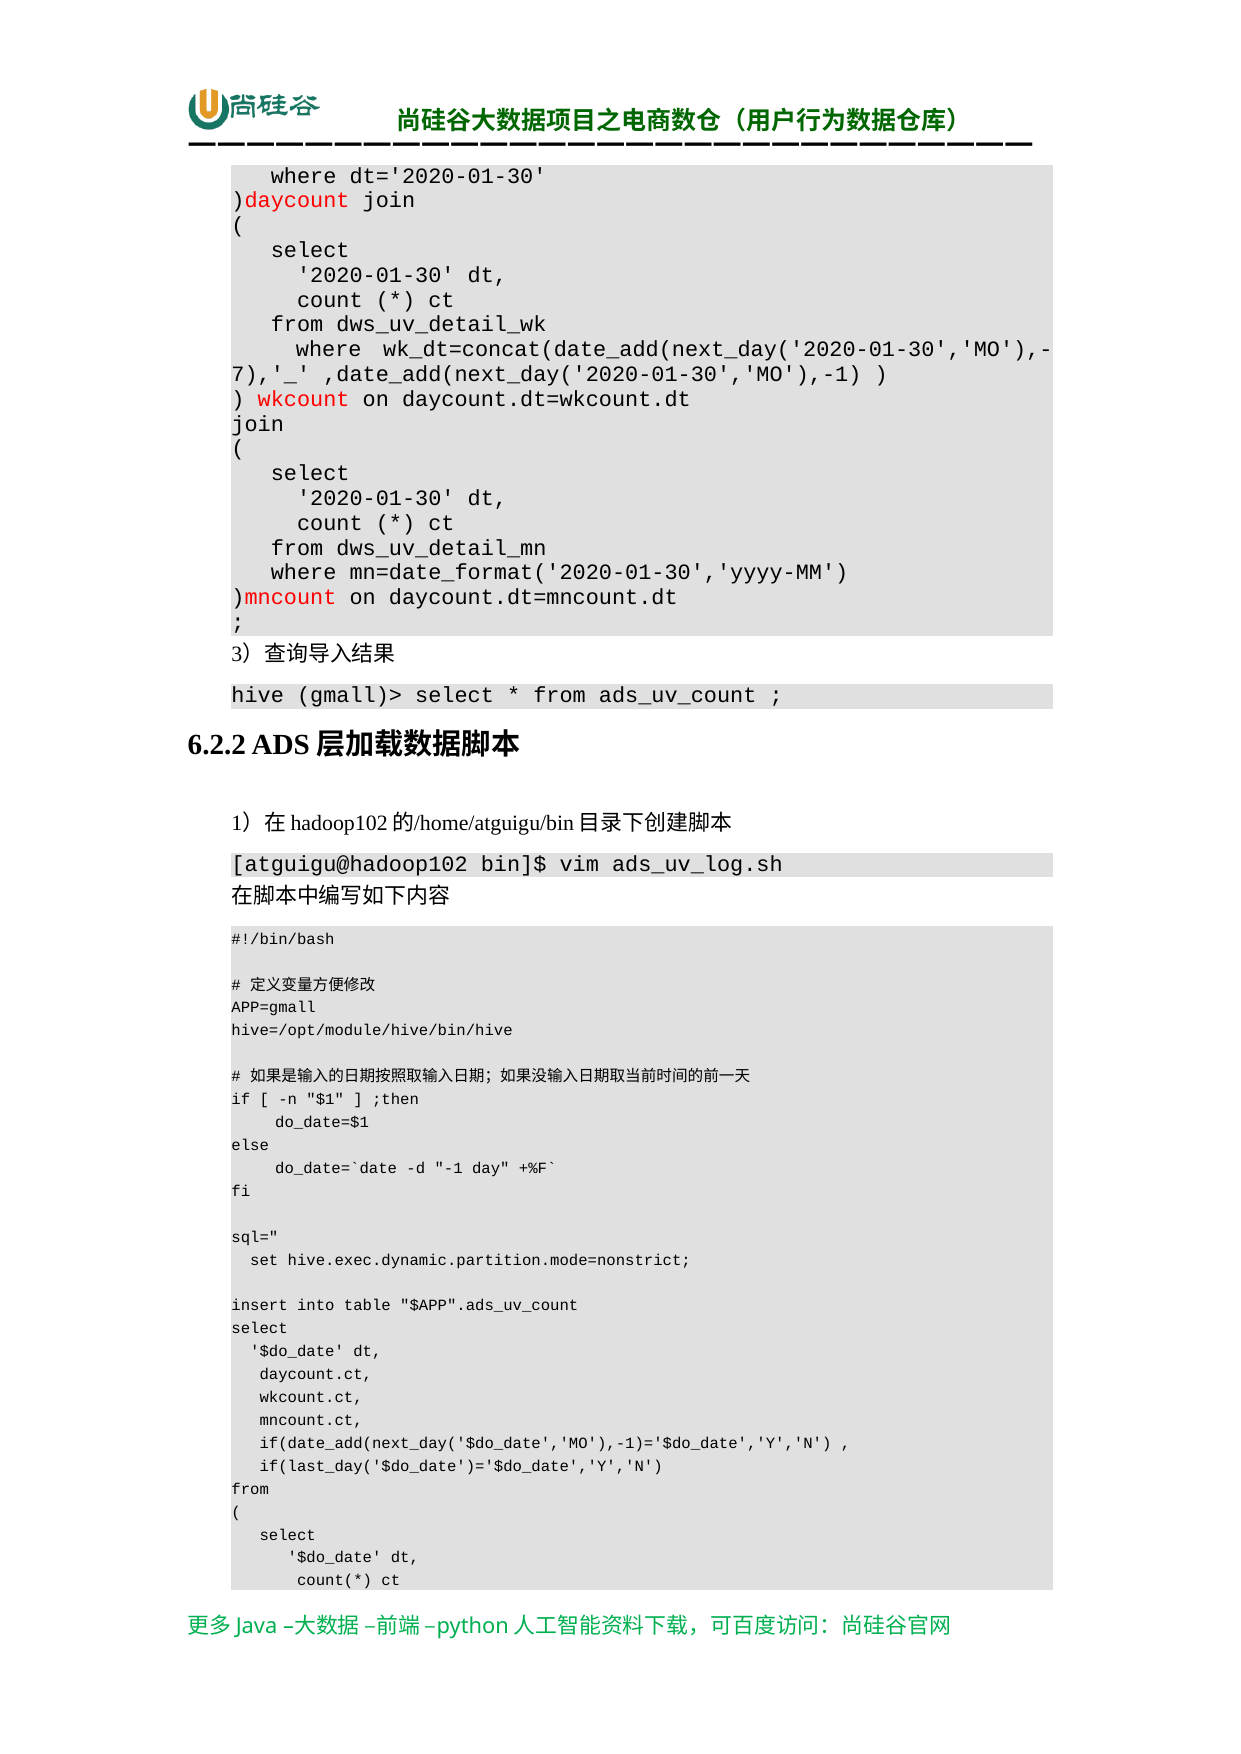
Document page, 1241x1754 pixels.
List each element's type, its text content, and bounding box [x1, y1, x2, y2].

text where wk_dt=concat(date_add(next_day('2020-01-30','MO'),-7),'_' ,date_add(next_day('2020-01-30','MO'),-1) ) [231, 338, 1053, 388]
text count (*) ct [231, 512, 1053, 537]
text where mn=date_format('2020-01-30','yyyy-MM') [231, 561, 1053, 586]
text if(last_day('$do_date')='$do_date','Y','N') [231, 1453, 1053, 1476]
text '2020-01-30' dt, [231, 264, 1053, 289]
text ( [231, 1499, 1053, 1522]
text hive (gmall)> select * from ads_uv_count ; [231, 684, 1053, 709]
text wkcount.ct, [231, 1384, 1053, 1407]
text mncount.ct, [231, 1407, 1053, 1430]
text from dws_uv_detail_wk [231, 313, 1053, 338]
text set hive.exec.dynamic.partition.mode=nonstrict; [231, 1247, 1053, 1269]
text # 定义变量方便修改 [231, 972, 1053, 994]
text ; [231, 611, 1053, 636]
text )mncount on daycount.dt=mncount.dt [231, 586, 1053, 611]
text from dws_uv_detail_mn [231, 537, 1053, 561]
text # 如果是输入的日期按照取输入日期；如果没输入日期取当前时间的前一天 [231, 1063, 1053, 1086]
text '$do_date' dt, [231, 1544, 1053, 1567]
text )daycount join [231, 189, 1053, 214]
text else [231, 1132, 1053, 1155]
text 3）查询导入结果 [187, 636, 1053, 668]
text select [231, 462, 1053, 487]
text sql=" [231, 1224, 1053, 1247]
text hive=/opt/module/hive/bin/hive [231, 1017, 1053, 1040]
text APP=gmall [231, 994, 1053, 1017]
text do_date=`date -d "-1 day" +%F` [231, 1155, 1053, 1178]
text ( [231, 437, 1053, 462]
text [atguigu@hadoop102 bin]$ vim ads_uv_log.sh [231, 853, 1053, 877]
subtitle 6.2.2 ADS层加载数据脚本 [187, 709, 1053, 774]
text ) wkcount on daycount.dt=wkcount.dt [231, 388, 1053, 413]
text daycount.ct, [231, 1361, 1053, 1384]
text '$do_date' dt, [231, 1338, 1053, 1361]
text if(date_add(next_day('$do_date','MO'),-1)='$do_date','Y','N') , [231, 1430, 1053, 1453]
text count (*) ct [231, 289, 1053, 313]
text '2020-01-30' dt, [231, 487, 1053, 512]
text if [ -n "$1" ] ;then [231, 1086, 1053, 1109]
text do_date=$1 [231, 1109, 1053, 1132]
text count(*) ct [231, 1567, 1053, 1590]
picture [187, 88, 320, 130]
text 1）在hadoop102的/home/atguigu/bin目录下创建脚本 [187, 804, 1053, 837]
text from [231, 1476, 1053, 1499]
text 在脚本中编写如下内容 [187, 877, 1053, 910]
text fi [231, 1178, 1053, 1201]
text #!/bin/bash [231, 926, 1053, 949]
text select [231, 1522, 1053, 1544]
text ( [231, 214, 1053, 239]
text insert into table "$APP".ads_uv_count [231, 1292, 1053, 1315]
text select [231, 1315, 1053, 1338]
text select [231, 239, 1053, 264]
text join [231, 413, 1053, 437]
text where dt='2020-01-30' [231, 165, 1053, 189]
